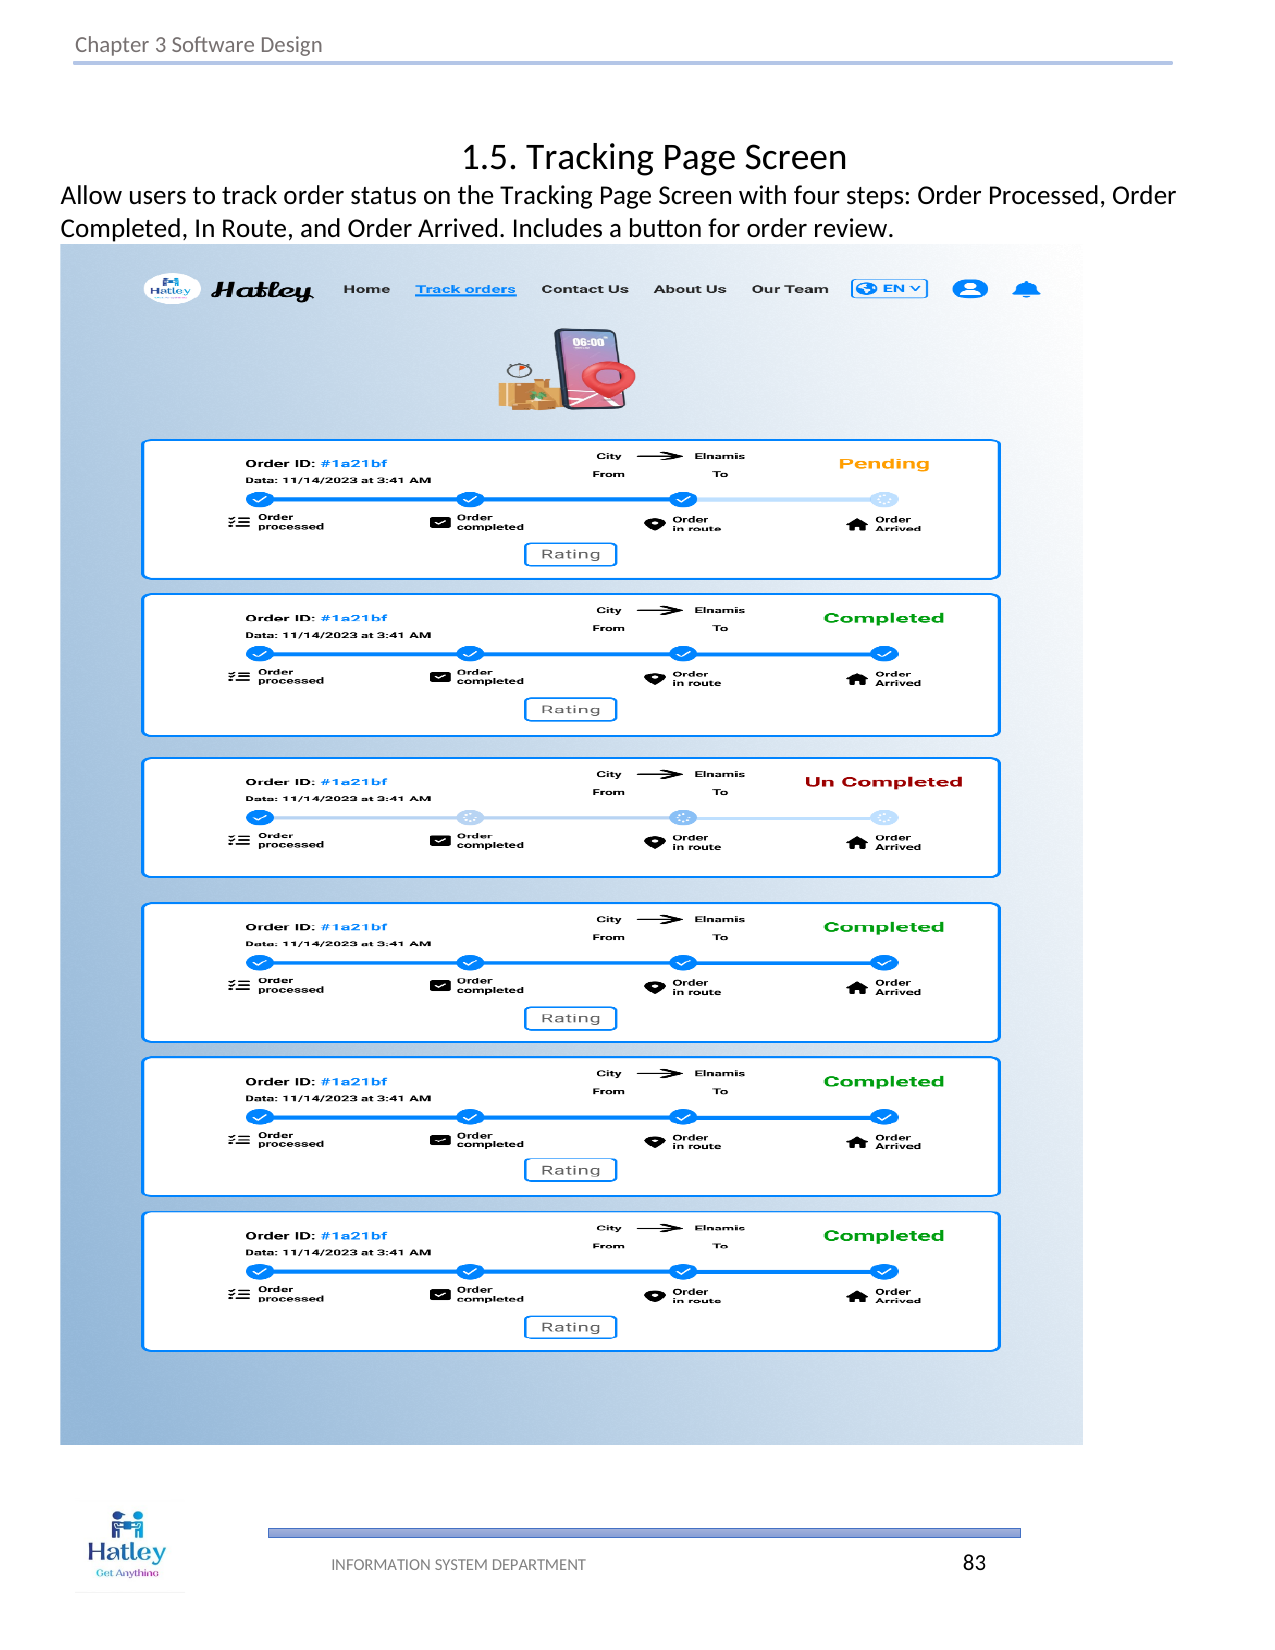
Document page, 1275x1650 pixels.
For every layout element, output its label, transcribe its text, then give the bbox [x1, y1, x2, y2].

text 1.5. Tracking Page Screen [60, 133, 1248, 178]
picture [75, 1498, 185, 1593]
text Allow users to track order status on the Tracking Page Screen with four steps: Order Processed, Order Completed, In Route, and Order Arrived. Includes a button for order review. [60, 178, 1248, 244]
picture [269, 1529, 1020, 1537]
picture [60, 244, 1083, 1445]
